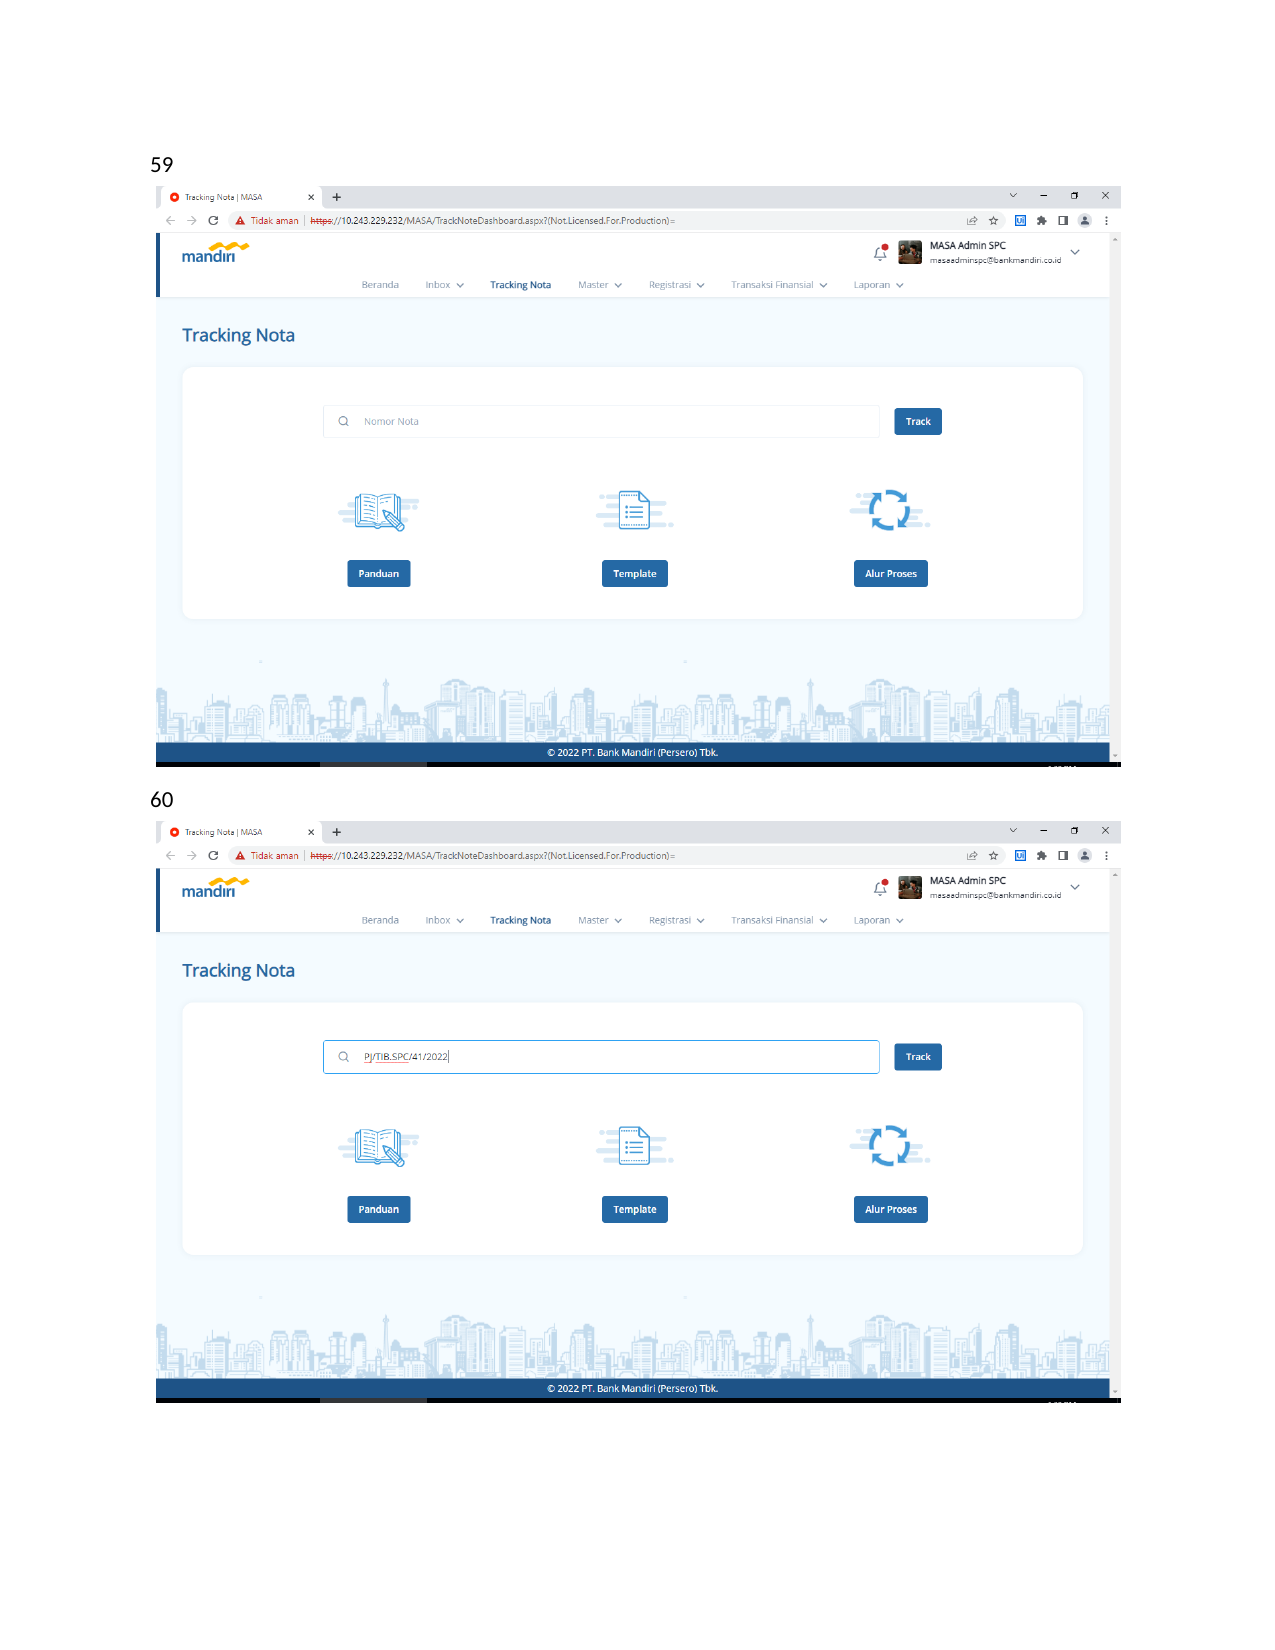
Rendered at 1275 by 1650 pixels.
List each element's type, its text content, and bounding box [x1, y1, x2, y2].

picture [150, 815, 1125, 1403]
text 59 [150, 150, 1125, 180]
picture [150, 180, 1125, 767]
text 60 [150, 786, 1125, 815]
